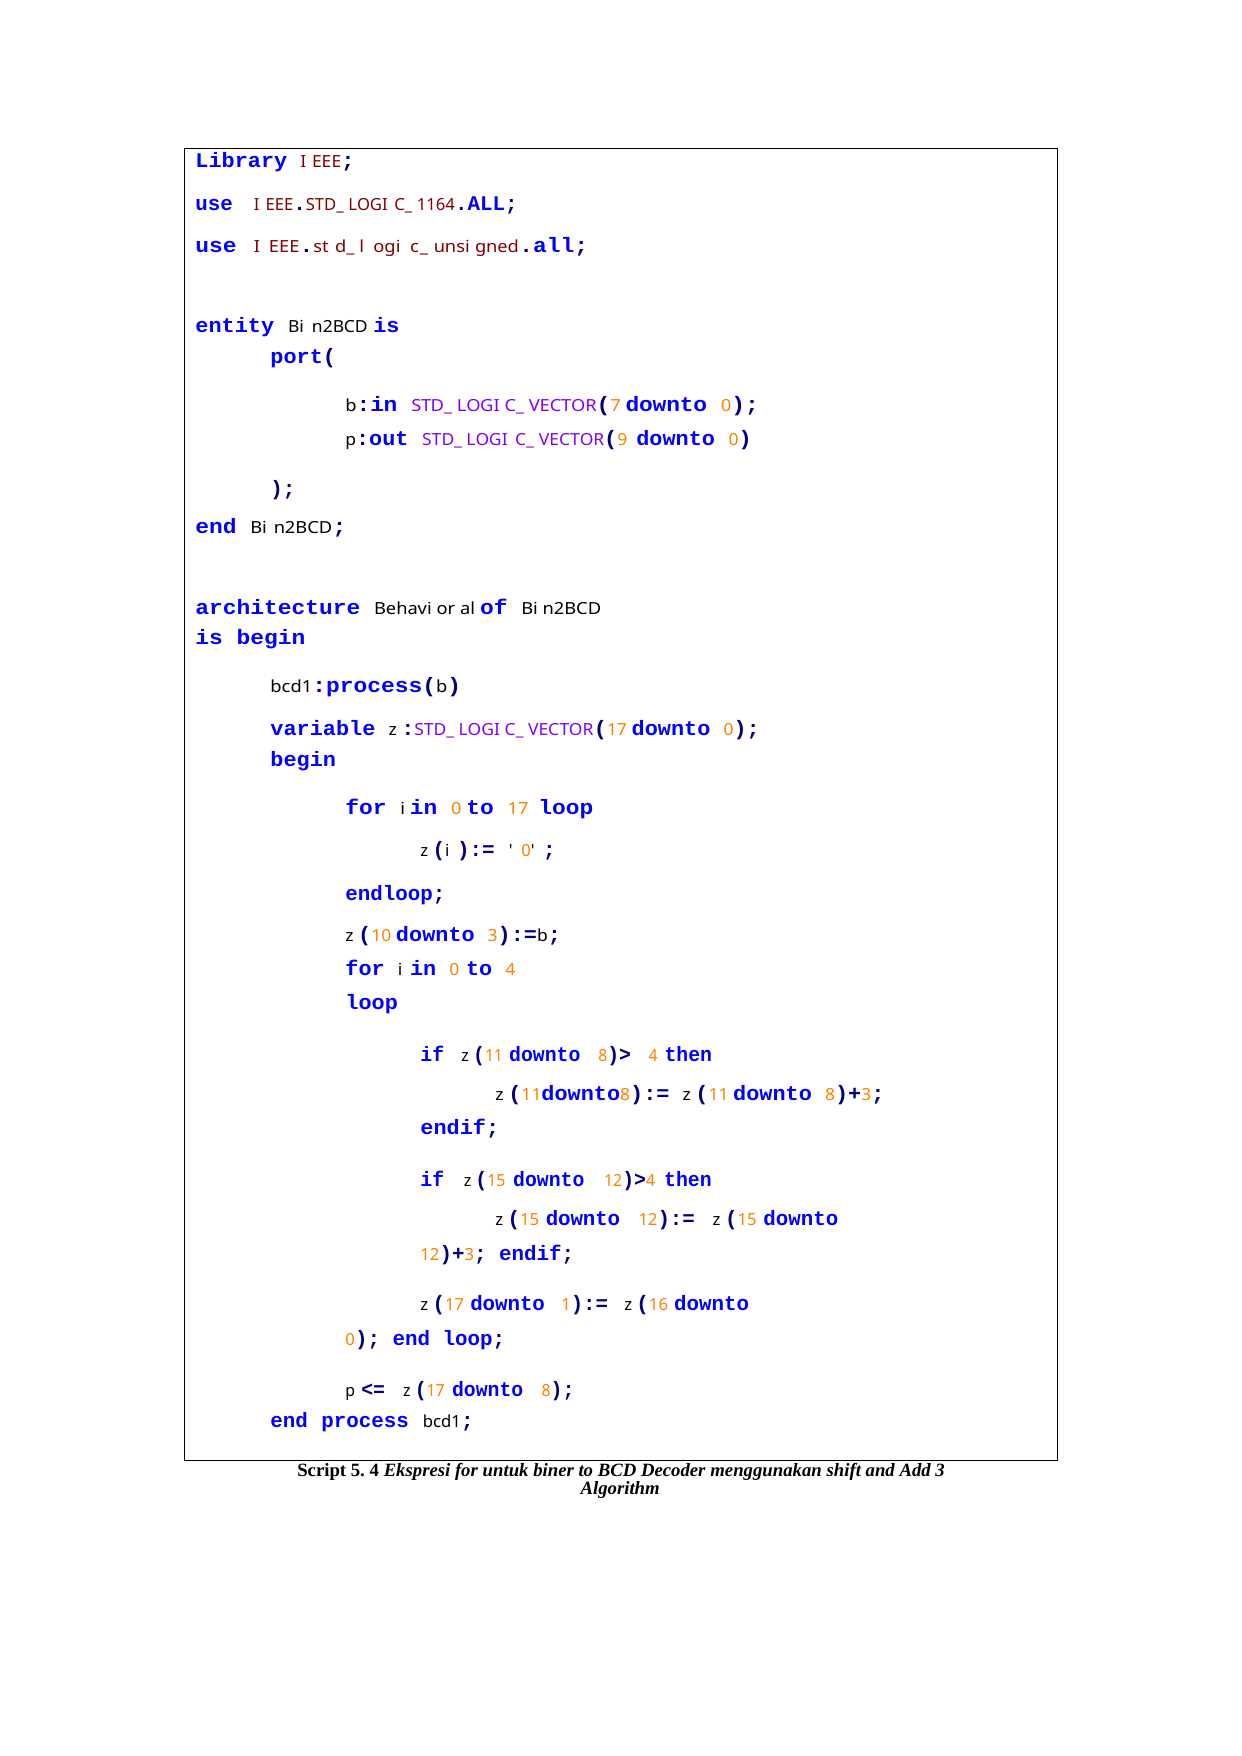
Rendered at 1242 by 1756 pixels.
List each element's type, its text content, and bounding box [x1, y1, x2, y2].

text Script 5. 4 Ekspresi for untuk biner to BCD Decoder menggunakan shift and Add 3 Algorithm [257, 1462, 985, 1498]
